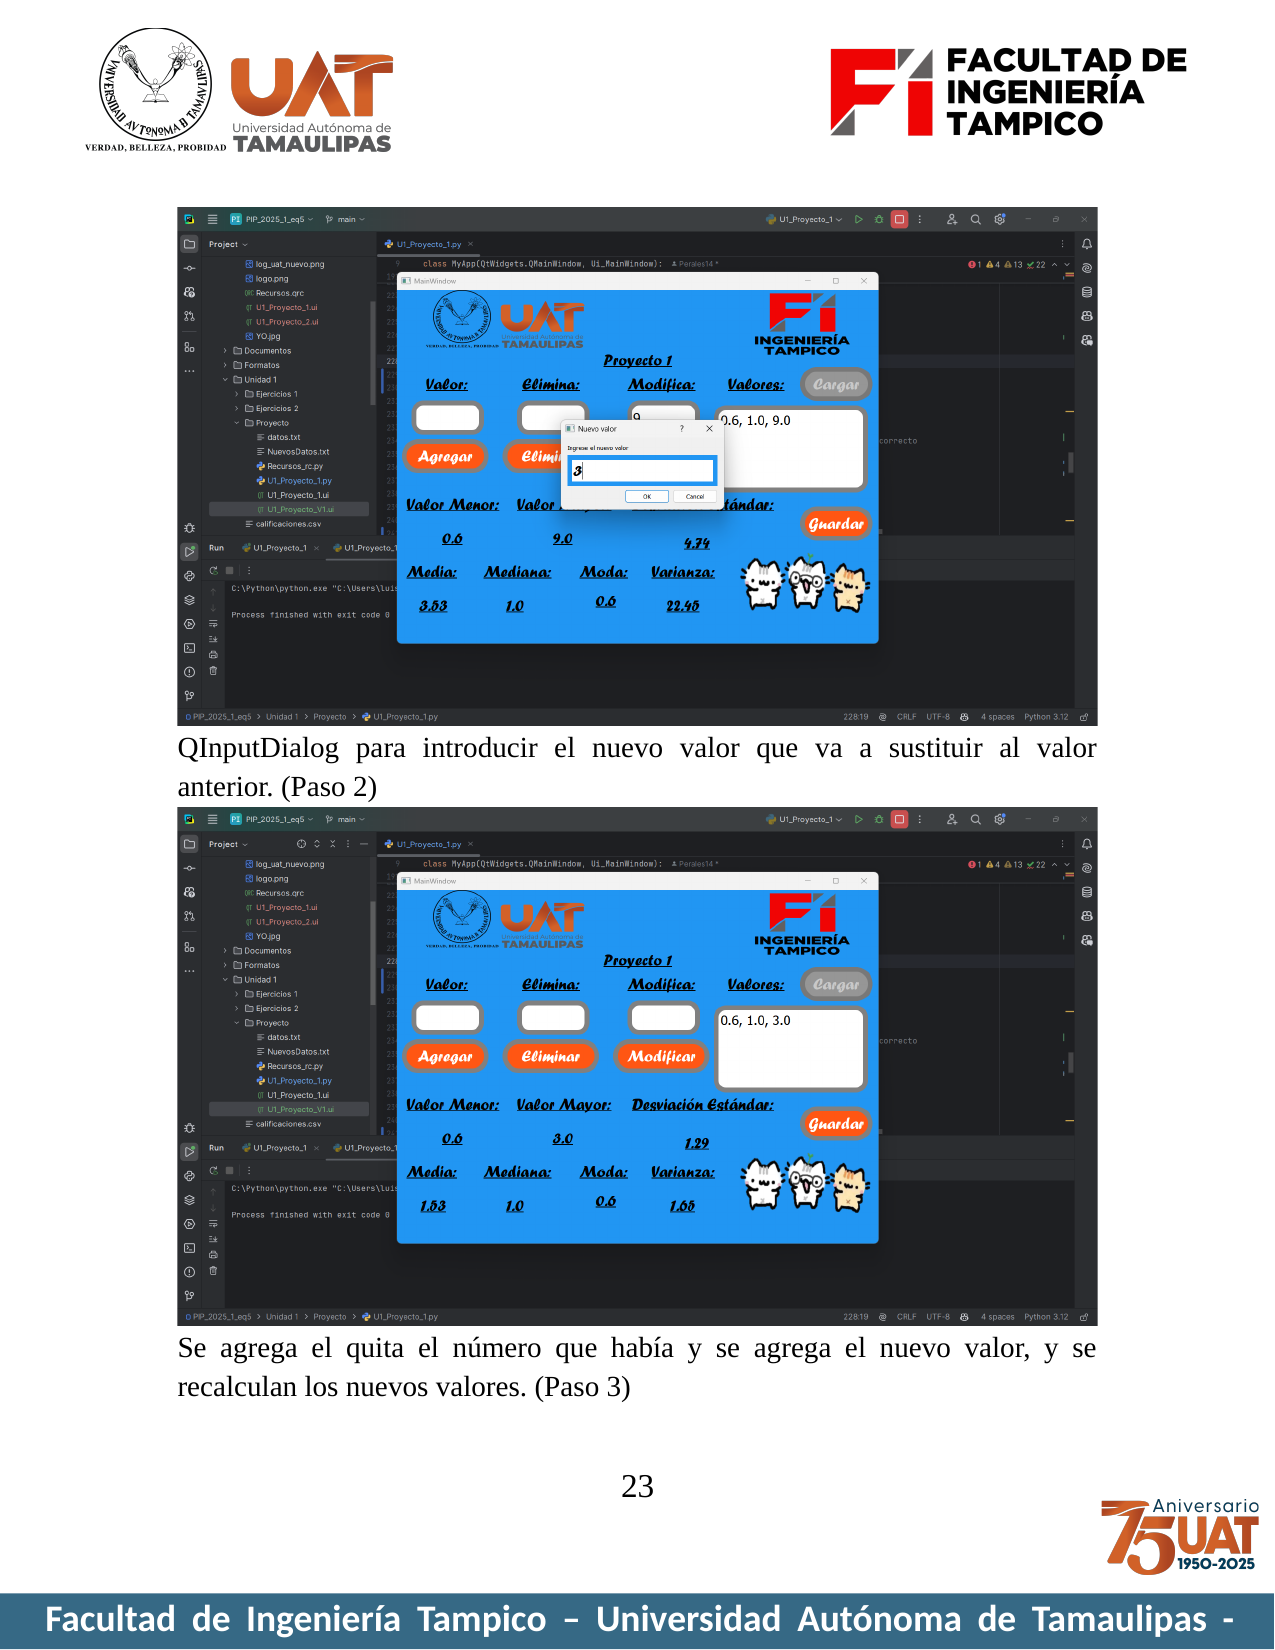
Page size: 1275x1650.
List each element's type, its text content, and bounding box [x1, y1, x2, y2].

text Se agrega el quita el número que había y se agrega el nuevo valor, y se recalculan los nuevos valores. (Paso 3) [177, 1330, 1098, 1402]
picture [177, 207, 1098, 726]
picture [85, 28, 394, 152]
picture [177, 807, 1098, 1326]
picture [1101, 1499, 1259, 1575]
picture [823, 37, 1199, 144]
text QInputDialog para introducir el nuevo valor que va a sustituir al valor anterior. (Paso 2) [177, 731, 1098, 803]
